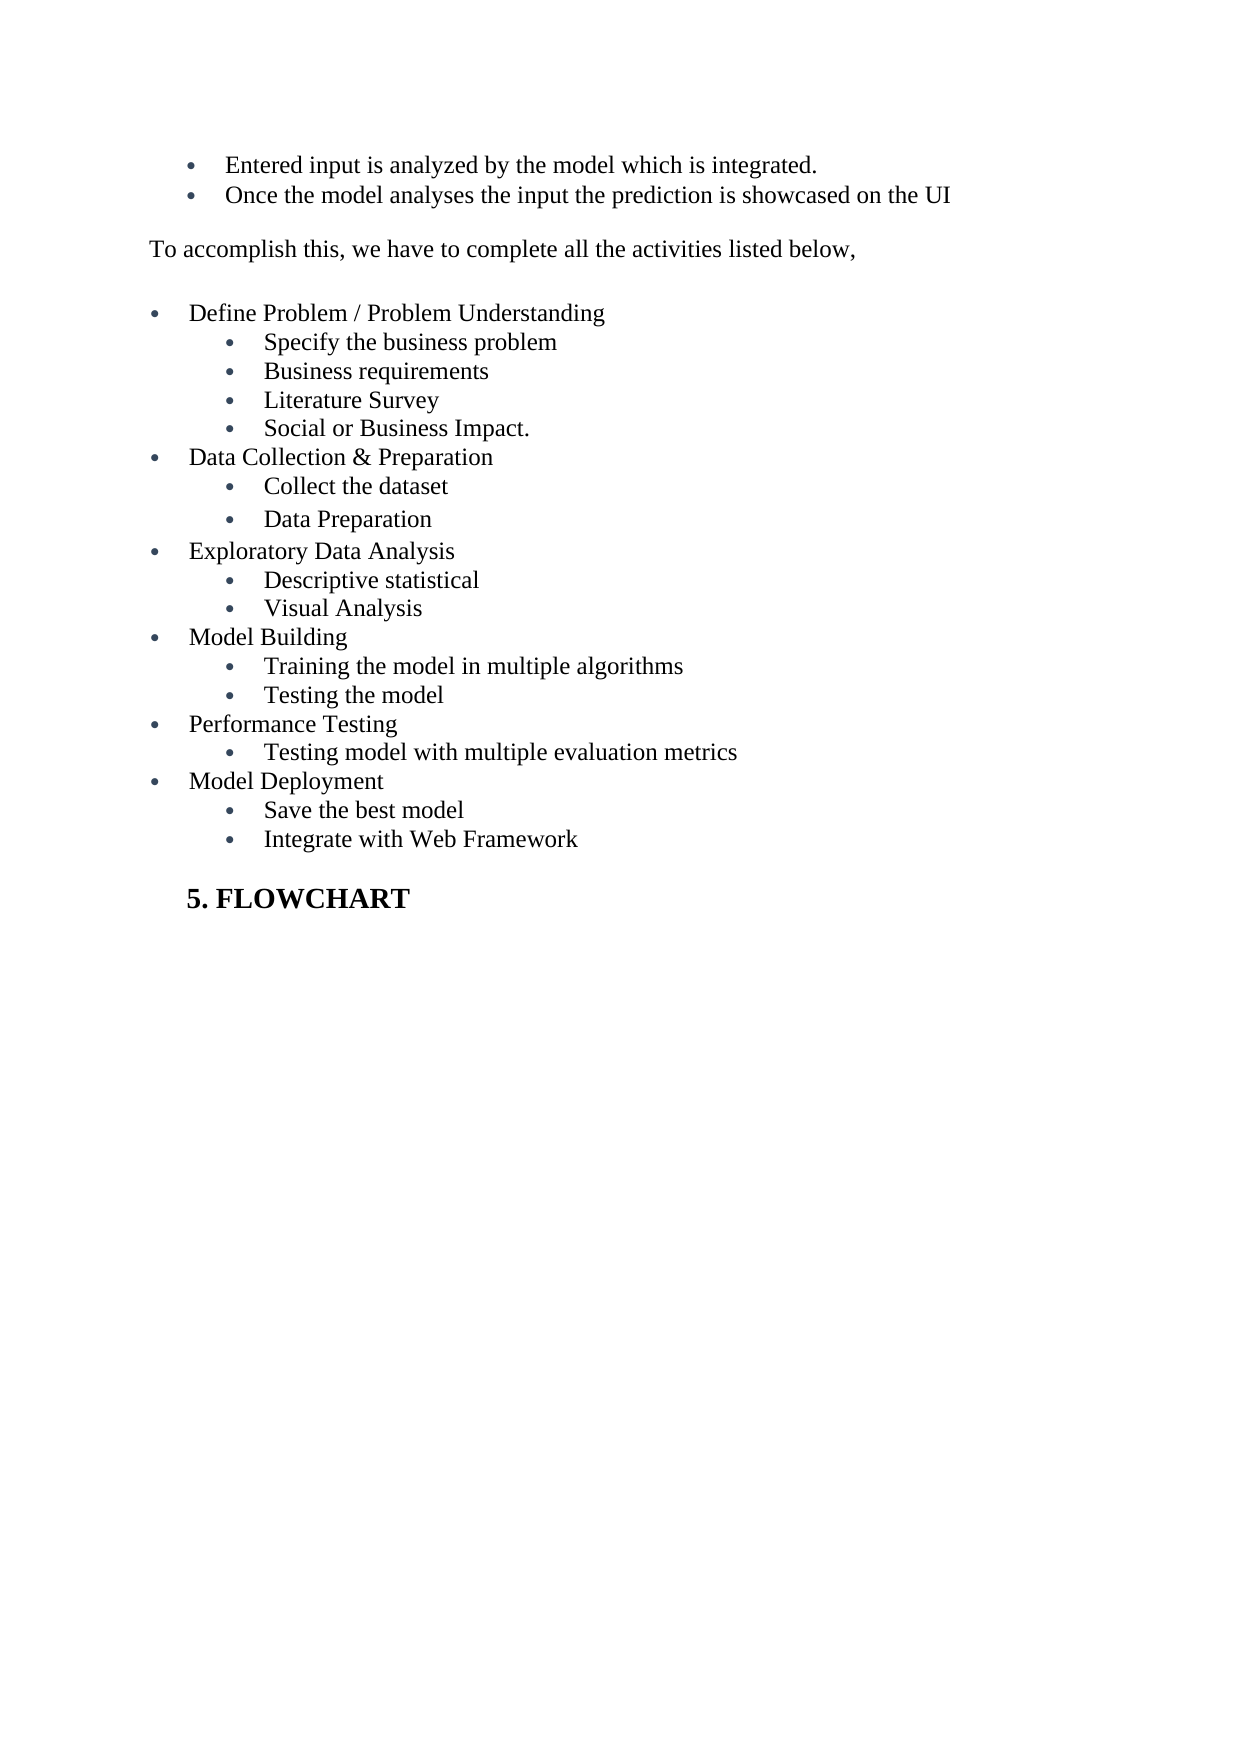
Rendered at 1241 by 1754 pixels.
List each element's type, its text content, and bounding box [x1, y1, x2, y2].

list Exploratory Data Analysis [151, 536, 1090, 565]
list Testing the model [226, 680, 1090, 709]
list Performance Testing [151, 709, 1090, 737]
list Specify the business problem [226, 327, 1090, 356]
list Model Deployment [151, 766, 1090, 795]
list Save the best model [226, 795, 1090, 824]
list Visual Analysis [226, 593, 1090, 622]
list Data Preparation [226, 504, 1090, 532]
list Training the model in multiple algorithms [226, 651, 1090, 680]
text To accomplish this, we have to complete all the activities listed below, [149, 234, 1033, 263]
list Data Collection & Preparation [151, 442, 1090, 471]
list Integrate with Web Framework [226, 824, 1090, 853]
list Model Building [151, 622, 1090, 651]
list Collect the dataset [226, 471, 1090, 500]
list Descriptive statistical [226, 565, 1090, 593]
list Literature Survey [226, 385, 1090, 413]
list Define Problem / Problem Understanding [151, 298, 1090, 327]
list Social or Business Impact. [226, 413, 1090, 442]
list Business requirements [226, 356, 1090, 385]
text 5. FLOWCHART [150, 881, 1090, 915]
list Entered input is analyzed by the model which is integrated. [187, 150, 1033, 179]
list Testing model with multiple evaluation metrics [226, 737, 1090, 766]
list Once the model analyses the input the prediction is showcased on the UI [187, 180, 1033, 209]
